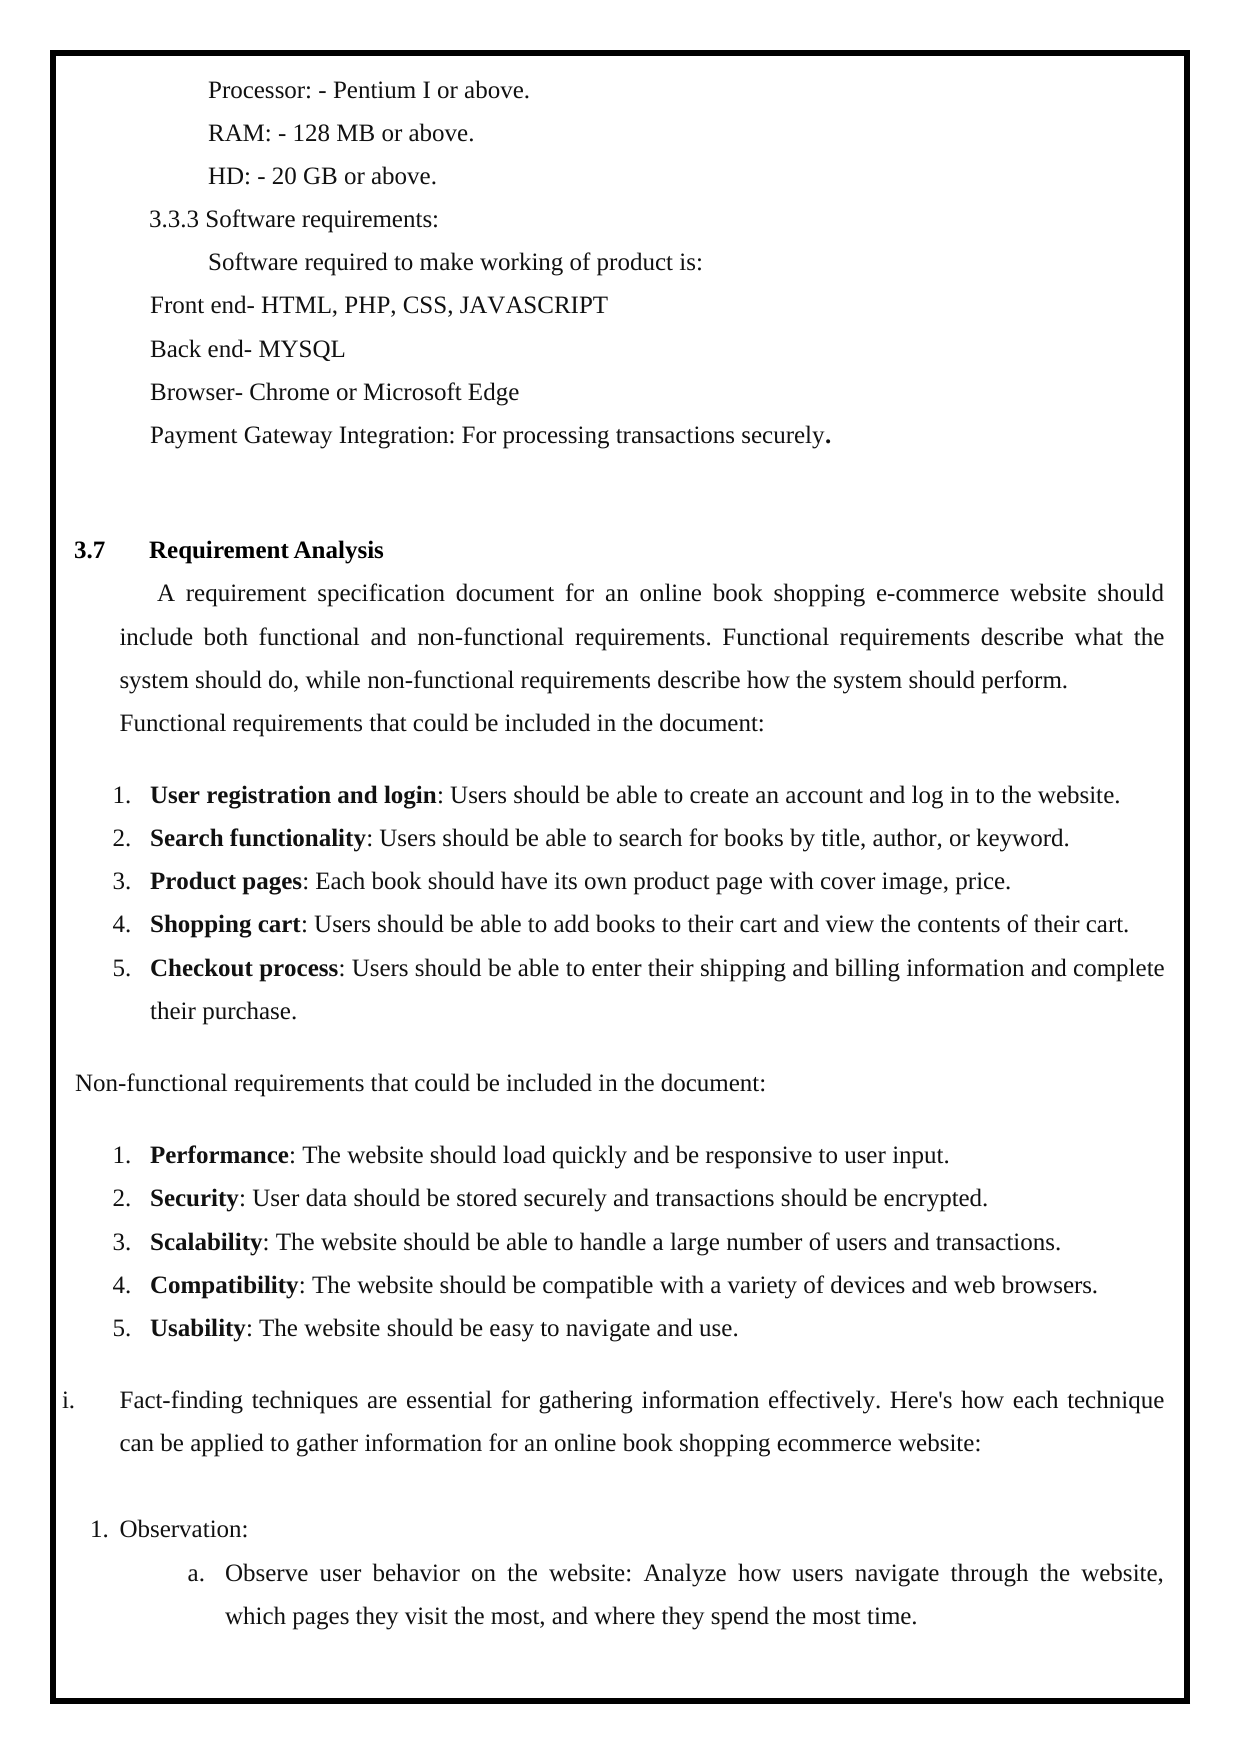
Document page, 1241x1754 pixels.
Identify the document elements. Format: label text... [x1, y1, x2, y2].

list Browser- Chrome or Microsoft Edge [150, 377, 1165, 406]
list Front end- HTML, PHP, CSS, JAVASCRIPT [150, 291, 1165, 319]
list RAM: - 128 MB or above. [207, 118, 1165, 147]
list Requirement Analysis [74, 535, 1165, 564]
list Performance: The website should load quickly and be responsive to user input. [112, 1140, 1165, 1169]
text A requirement specification document for an online book shopping e-commerce website should include both functional and non-functional requirements. Functional requirements describe what the system should do, while non-functional requirements describe how the system should perform. [119, 578, 1165, 693]
list Payment Gateway Integration: For processing transactions securely. [150, 420, 1165, 449]
list Shopping cart: Users should be able to add books to their cart and view the contents of their cart. [112, 909, 1165, 938]
list HD: - 20 GB or above. [207, 161, 1165, 190]
list Scalability: The website should be able to handle a large number of users and transactions. [112, 1227, 1165, 1255]
list Observation: [90, 1514, 1165, 1543]
list Compatibility: The website should be compatible with a variety of devices and web browsers. [112, 1270, 1165, 1298]
text Non-functional requirements that could be included in the document: [75, 1068, 1165, 1097]
list Usability: The website should be easy to navigate and use. [112, 1313, 1165, 1342]
list Search functionality: Users should be able to search for books by title, author, or keyword. [112, 823, 1165, 852]
list Security: User data should be stored securely and transactions should be encrypted. [112, 1183, 1165, 1212]
list 3.3.3 Software requirements: [149, 204, 1165, 233]
list Software required to make working of product is: [208, 247, 1165, 276]
list User registration and login: Users should be able to create an account and log in to the website. [112, 780, 1165, 809]
text Functional requirements that could be included in the document: [119, 708, 1165, 737]
list Back end- MYSQL [150, 334, 1165, 362]
list Product pages: Each book should have its own product page with cover image, price. [112, 866, 1165, 895]
list Processor: - Pentium I or above. [207, 75, 1165, 104]
list Checkout process: Users should be able to enter their shipping and billing information and complete their purchase. [112, 953, 1165, 1024]
list Observe user behavior on the website: Analyze how users navigate through the website, which pages they visit the most, and where they spend the most time. [187, 1558, 1165, 1629]
list Fact-finding techniques are essential for gathering information effectively. Here's how each technique can be applied to gather information for an online book shopping ecommerce website: [75, 1385, 1165, 1457]
